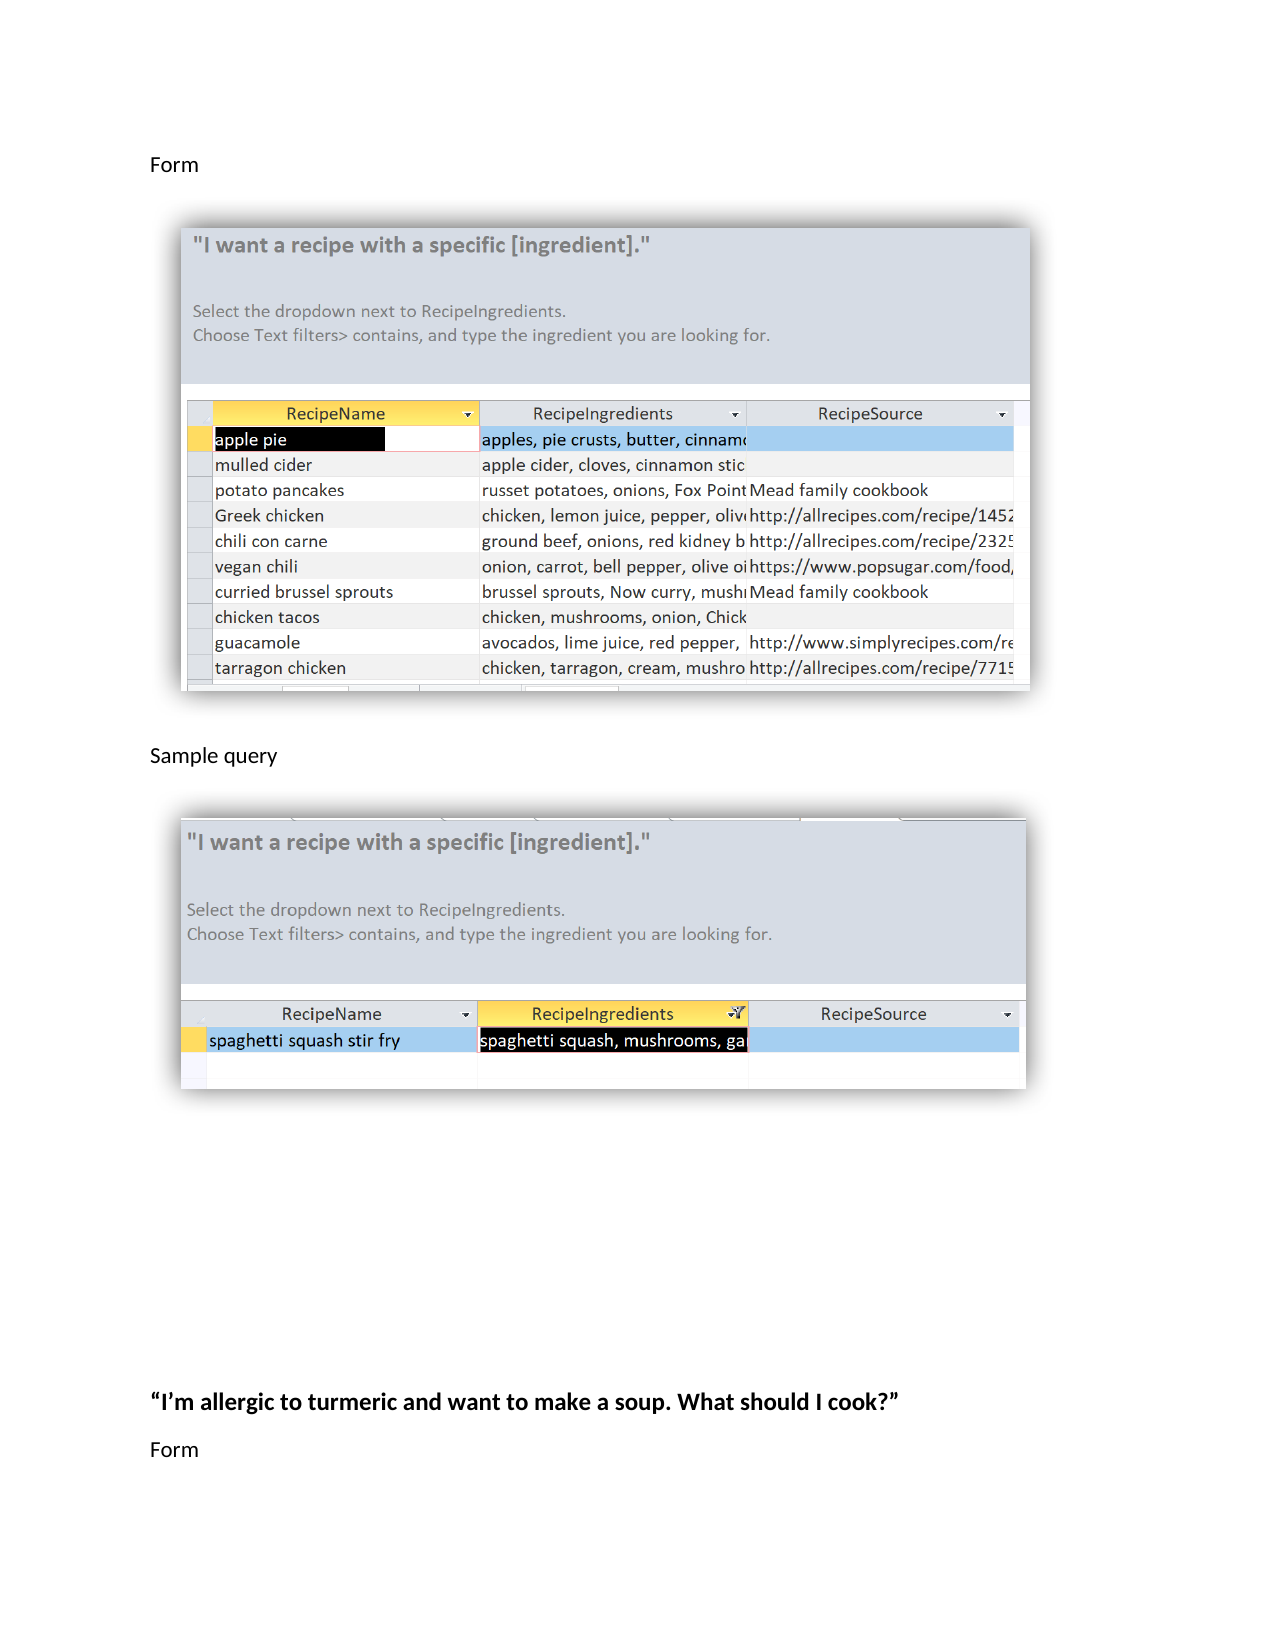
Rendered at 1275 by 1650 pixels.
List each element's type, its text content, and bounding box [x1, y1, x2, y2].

picture [181, 228, 1030, 691]
text Form [150, 150, 1125, 178]
text Form [150, 1436, 1125, 1464]
picture [181, 818, 1026, 1089]
text Sample query [150, 741, 1125, 769]
text “I’m allergic to turmeric and want to make a soup. What should I cook?” [150, 1386, 1125, 1417]
